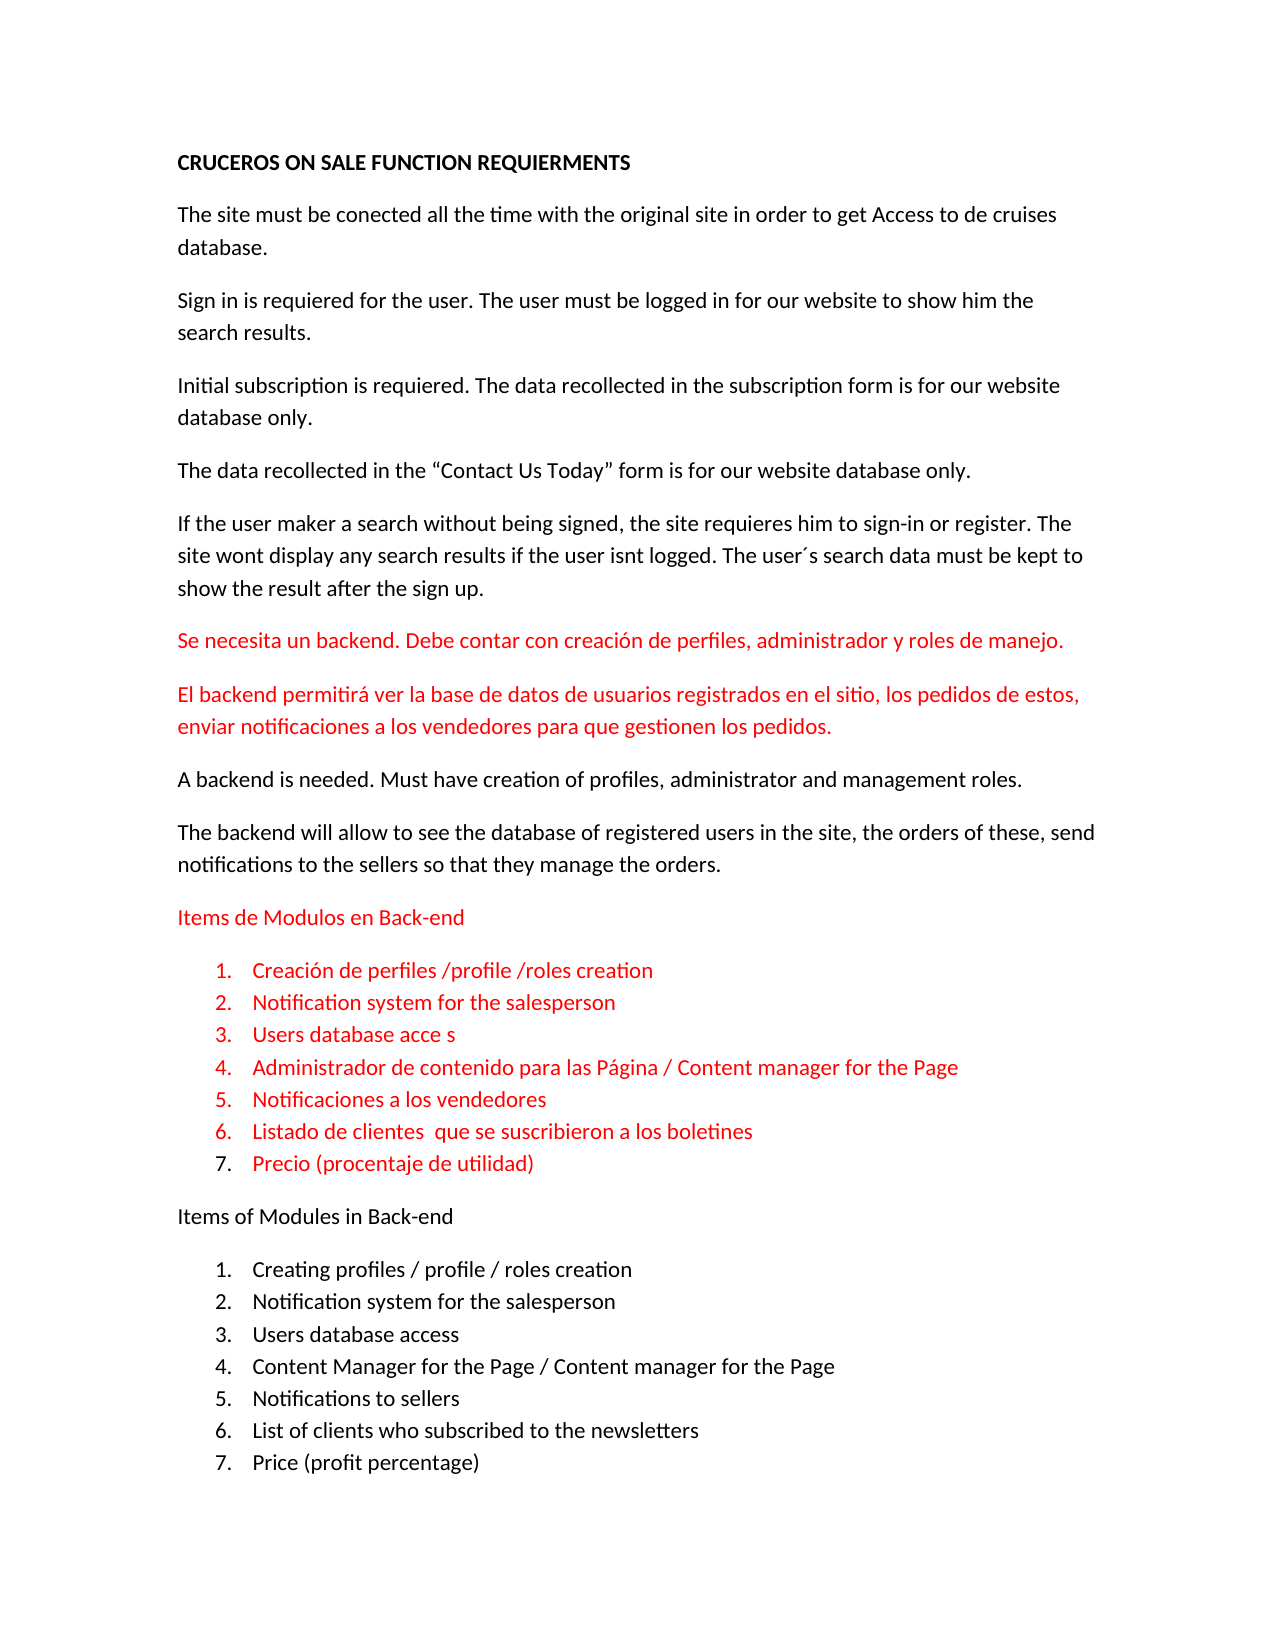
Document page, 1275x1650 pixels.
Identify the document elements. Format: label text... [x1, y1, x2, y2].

text Items de Modulos en Back-end [177, 903, 1098, 931]
list Notification system for the salesperson [215, 988, 1098, 1016]
text Items of Modules in Back-end [177, 1202, 1098, 1230]
list Precio (procentaje de utilidad) [215, 1149, 1098, 1177]
text El backend permitirá ver la base de datos de usuarios registrados en el sitio, los pedidos de estos, enviar notificaciones a los vendedores para que gestionen los pedidos. [177, 680, 1098, 740]
text The data recollected in the “Contact Us Today” form is for our website database only. [177, 456, 1098, 484]
list Notifications to sellers [215, 1384, 1098, 1412]
list Creación de perfiles /profile /roles creation [215, 956, 1098, 984]
text A backend is needed. Must have creation of profiles, administrator and management roles. [177, 765, 1098, 793]
list Price (profit percentage) [215, 1448, 1098, 1476]
list Users database acce s [215, 1021, 1098, 1048]
list Listado de clientes que se suscribieron a los boletines [215, 1117, 1098, 1145]
list Notificaciones a los vendedores [215, 1085, 1098, 1113]
list Creating profiles / profile / roles creation [215, 1255, 1098, 1283]
list List of clients who subscribed to the newsletters [215, 1416, 1098, 1444]
text The site must be conected all the time with the original site in order to get Access to de cruises database. [177, 201, 1098, 261]
list Users database access [215, 1320, 1098, 1348]
list Content Manager for the Page / Content manager for the Page [215, 1352, 1098, 1380]
text If the user maker a search without being signed, the site requieres him to sign-in or register. The site wont display any search results if the user isnt logged. The user´s search data must be kept to show the result after the sign up. [177, 509, 1098, 602]
list Administrador de contenido para las Página / Content manager for the Page [215, 1053, 1098, 1081]
list Notification system for the salesperson [215, 1287, 1098, 1316]
text Se necesita un backend. Debe contar con creación de perfiles, administrador y roles de manejo. [177, 627, 1098, 655]
text The backend will allow to see the database of registered users in the site, the orders of these, send notifications to the sellers so that they manage the orders. [177, 818, 1098, 878]
text Sign in is requiered for the user. The user must be logged in for our website to show him the search results. [177, 286, 1098, 346]
text Initial subscription is requiered. The data recollected in the subscription form is for our website database only. [177, 371, 1098, 431]
text CRUCEROS ON SALE FUNCTION REQUIERMENTS [177, 148, 1098, 176]
